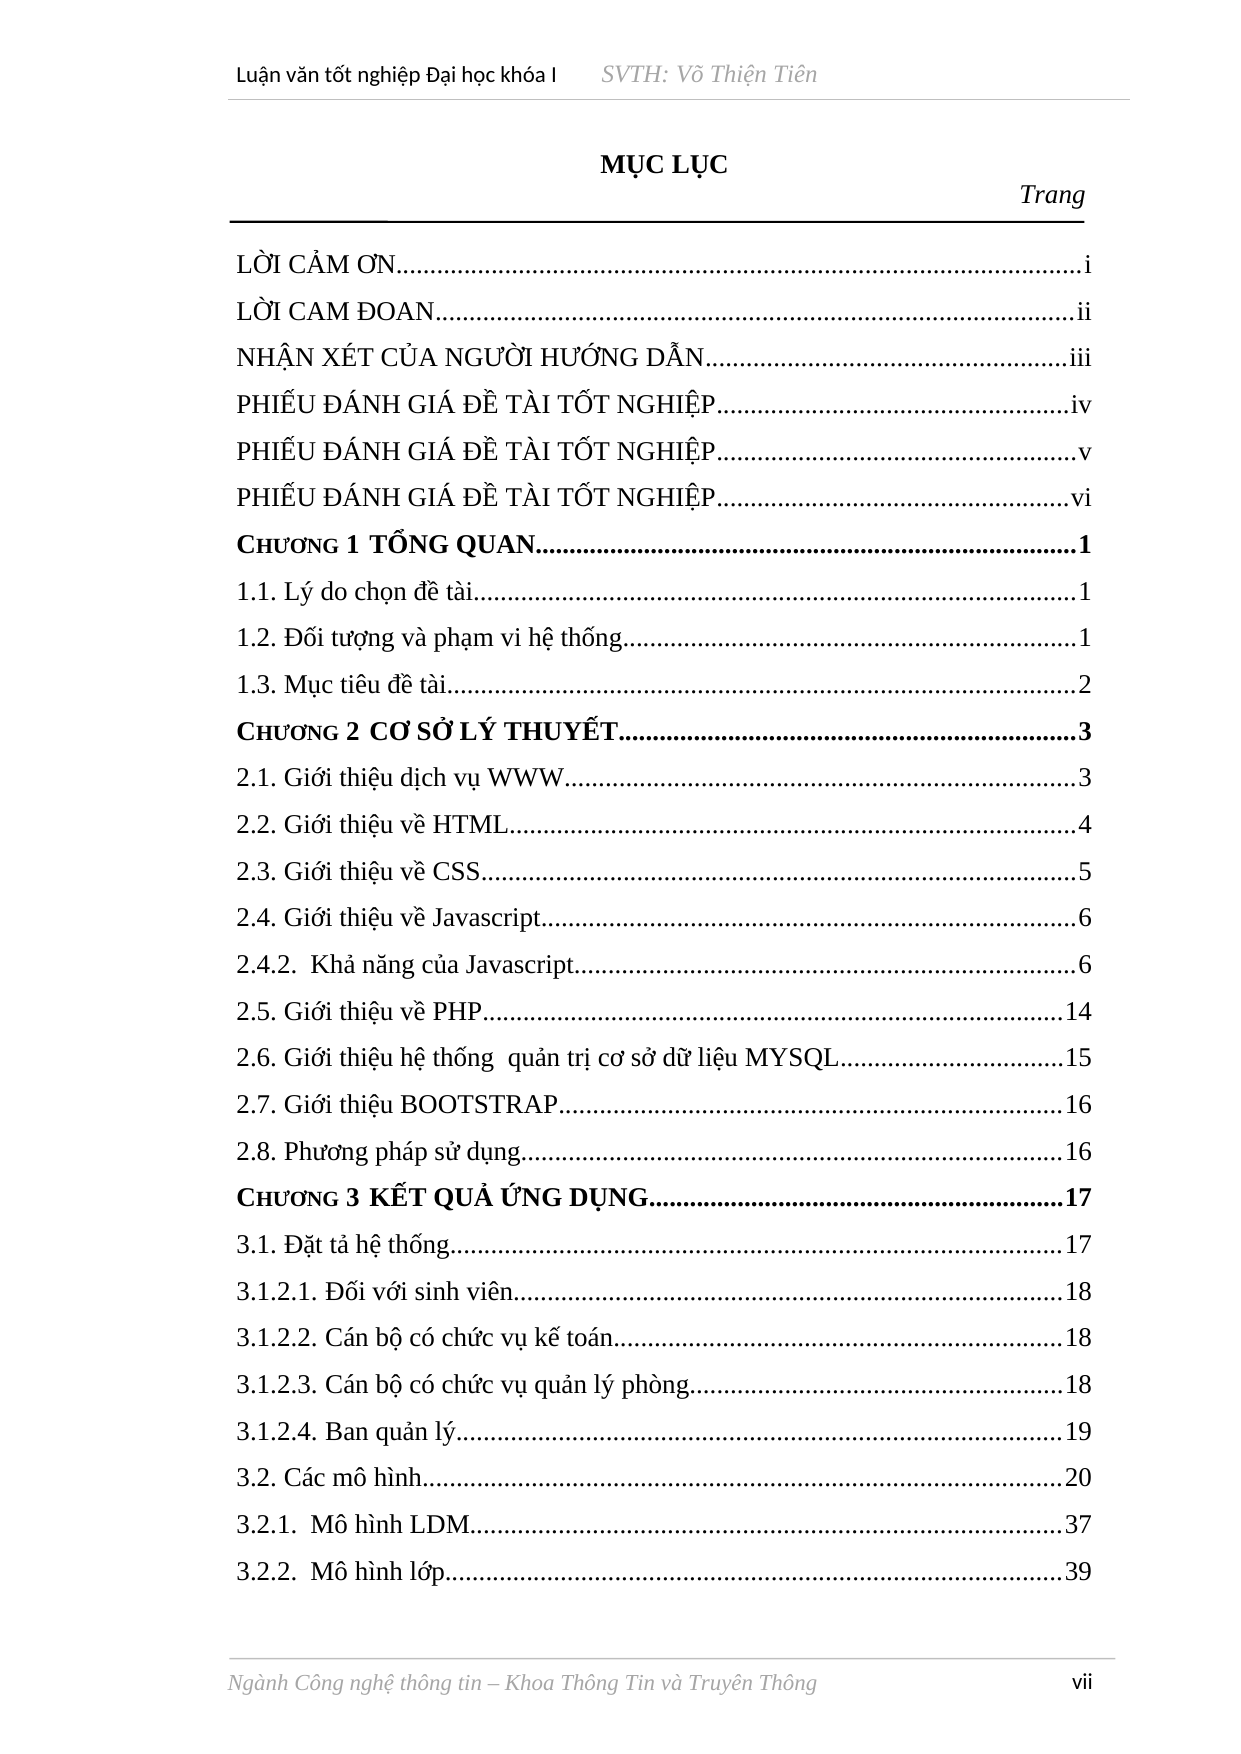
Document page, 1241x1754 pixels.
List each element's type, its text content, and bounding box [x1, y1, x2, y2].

text PHIẾU ĐÁNH GIÁ ĐỀ TÀI TỐT NGHIỆP v [236, 435, 1093, 466]
text Chương 1 TỔNG QUAN 1 [236, 528, 1093, 559]
text 3.2.2. Mô hình lớp 39 [236, 1555, 1093, 1586]
text 3.1.2.1. Đối với sinh viên 18 [236, 1275, 1093, 1306]
text 3.1.2.3. Cán bộ có chức vụ quản lý phòng 18 [236, 1368, 1093, 1399]
text 3.2.1. Mô hình LDM 37 [236, 1508, 1093, 1539]
text 1.2. Đối tượng và phạm vi hệ thống 1 [236, 621, 1093, 653]
text Chương 3 KẾT QUẢ ỨNG DỤNG 17 [236, 1181, 1093, 1213]
text MỤC LỤC [236, 148, 1093, 179]
text 2.6. Giới thiệu hệ thống quản trị cơ sở dữ liệu MYSQL 15 [236, 1041, 1093, 1073]
text 1.3. Mục tiêu đề tài 2 [236, 668, 1093, 699]
text 3.1.2.4. Ban quản lý 19 [236, 1415, 1093, 1446]
text 3.2. Các mô hình 20 [236, 1461, 1093, 1493]
text 1.1. Lý do chọn đề tài 1 [236, 575, 1093, 606]
text 2.4. Giới thiệu về Javascript 6 [236, 901, 1093, 933]
text 2.2. Giới thiệu về HTML 4 [236, 808, 1093, 839]
text LỜI CẢM ƠN i [236, 248, 1093, 279]
text 3.1.2.2. Cán bộ có chức vụ kế toán 18 [236, 1321, 1093, 1353]
text 2.1. Giới thiệu dịch vụ WWW 3 [236, 761, 1093, 793]
text Chương 2 CƠ SỞ LÝ THUYẾT 3 [236, 715, 1093, 746]
text 2.7. Giới thiệu BOOTSTRAP 16 [236, 1088, 1093, 1119]
text 2.5. Giới thiệu về PHP 14 [236, 995, 1093, 1026]
text 3.1. Đặt tả hệ thống 17 [236, 1228, 1093, 1259]
text NHẬN XÉT CỦA NGƯỜI HƯỚNG DẪN iii [236, 341, 1093, 373]
text PHIẾU ĐÁNH GIÁ ĐỀ TÀI TỐT NGHIỆP iv [236, 388, 1093, 419]
text 2.4.2. Khả năng của Javascript 6 [236, 948, 1093, 979]
text PHIẾU ĐÁNH GIÁ ĐỀ TÀI TỐT NGHIỆP vi [236, 481, 1093, 513]
text LỜI CAM ĐOAN ii [236, 295, 1093, 326]
text 2.3. Giới thiệu về CSS 5 [236, 855, 1093, 886]
text 2.8. Phương pháp sử dụng 16 [236, 1135, 1093, 1166]
